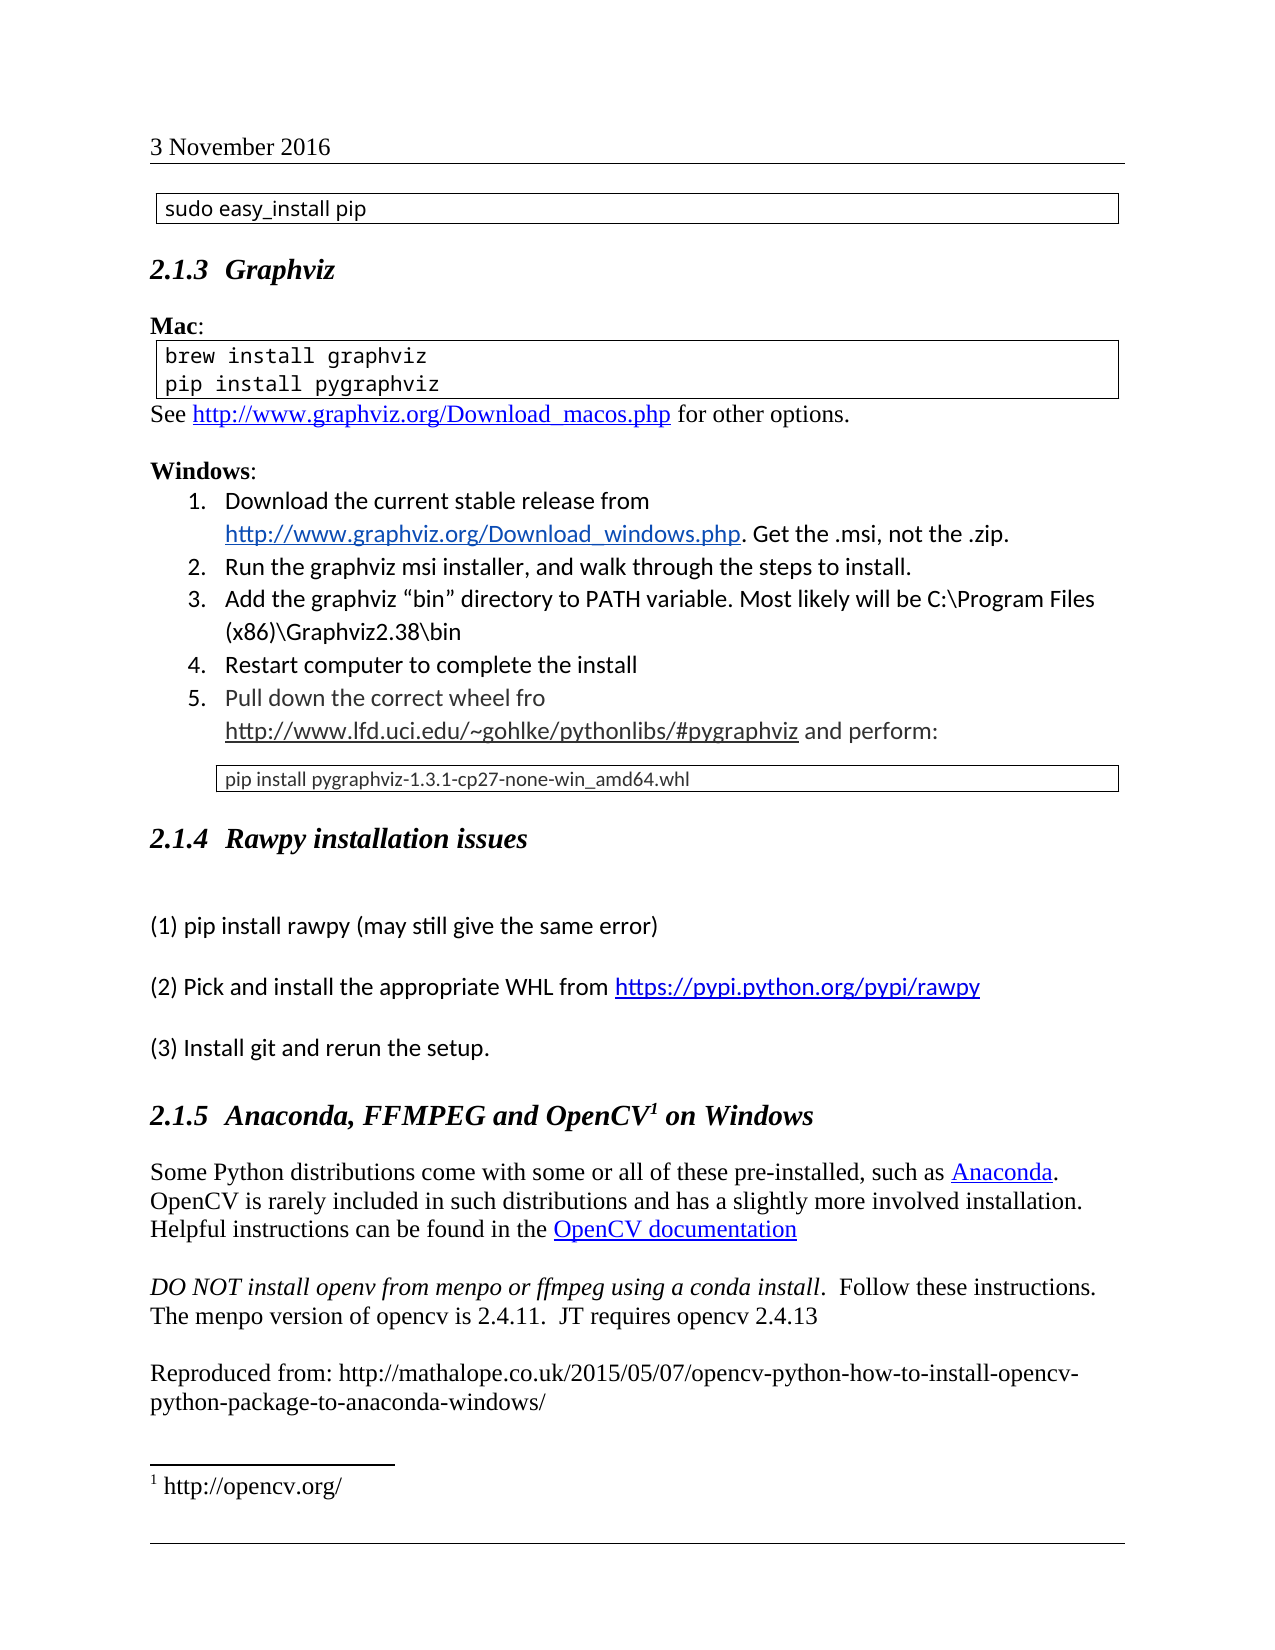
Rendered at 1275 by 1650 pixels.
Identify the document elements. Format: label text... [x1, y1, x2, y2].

text (1) pip install rawpy (may still give the same error) [150, 910, 1125, 941]
text (2) Pick and install the appropriate WHL from https://pypi.python.org/pypi/rawpy [150, 971, 1125, 1002]
text brew install graphviz [157, 341, 1118, 368]
list Download the current stable release from http://www.graphviz.org/Download_windows.php. Get the .msi, not the .zip. [187, 485, 1125, 548]
subtitle Graphviz [150, 252, 1125, 286]
subtitle Anaconda, FFMPEG and OpenCV on Windows [150, 1098, 1125, 1132]
text pip install pygraphviz [157, 368, 1118, 398]
text DO NOT install openv from menpo or ffmpeg using a conda install. Follow these instructions. The menpo version of opencv is 2.4.11. JT requires opencv 2.4.13 [150, 1272, 1125, 1329]
text pip install pygraphviz-1.3.1-cp27-none-win_amd64.whl [217, 766, 1118, 791]
subtitle Rawpy installation issues [150, 821, 1125, 855]
text See http://www.graphviz.org/Download_macos.php for other options. [150, 399, 1125, 427]
text Reproduced from: http://mathalope.co.uk/2015/05/07/opencv-python-how-to-install-opencv-python-package-to-anaconda-windows/ [150, 1358, 1125, 1416]
list Restart computer to complete the install [187, 649, 1125, 680]
text Some Python distributions come with some or all of these pre-installed, such as Anaconda. OpenCV is rarely included in such distributions and has a slightly more involved installation. Helpful instructions can be found in the OpenCV documentation [150, 1157, 1125, 1243]
text Mac: [150, 311, 1125, 340]
list Pull down the correct wheel fro http://www.lfd.uci.edu/~gohlke/pythonlibs/#pygraphviz and perform: [187, 682, 1125, 746]
list Run the graphviz msi installer, and walk through the steps to install. [187, 551, 1125, 581]
text sudo easy_install pip [157, 194, 1118, 223]
text (3) Install git and rerun the setup. [150, 1032, 1125, 1063]
text Windows: [150, 456, 1125, 485]
list Add the graphviz “bin” directory to PATH variable. Most likely will be C:\Program Files (x86)\Graphviz2.38\bin [187, 584, 1125, 647]
